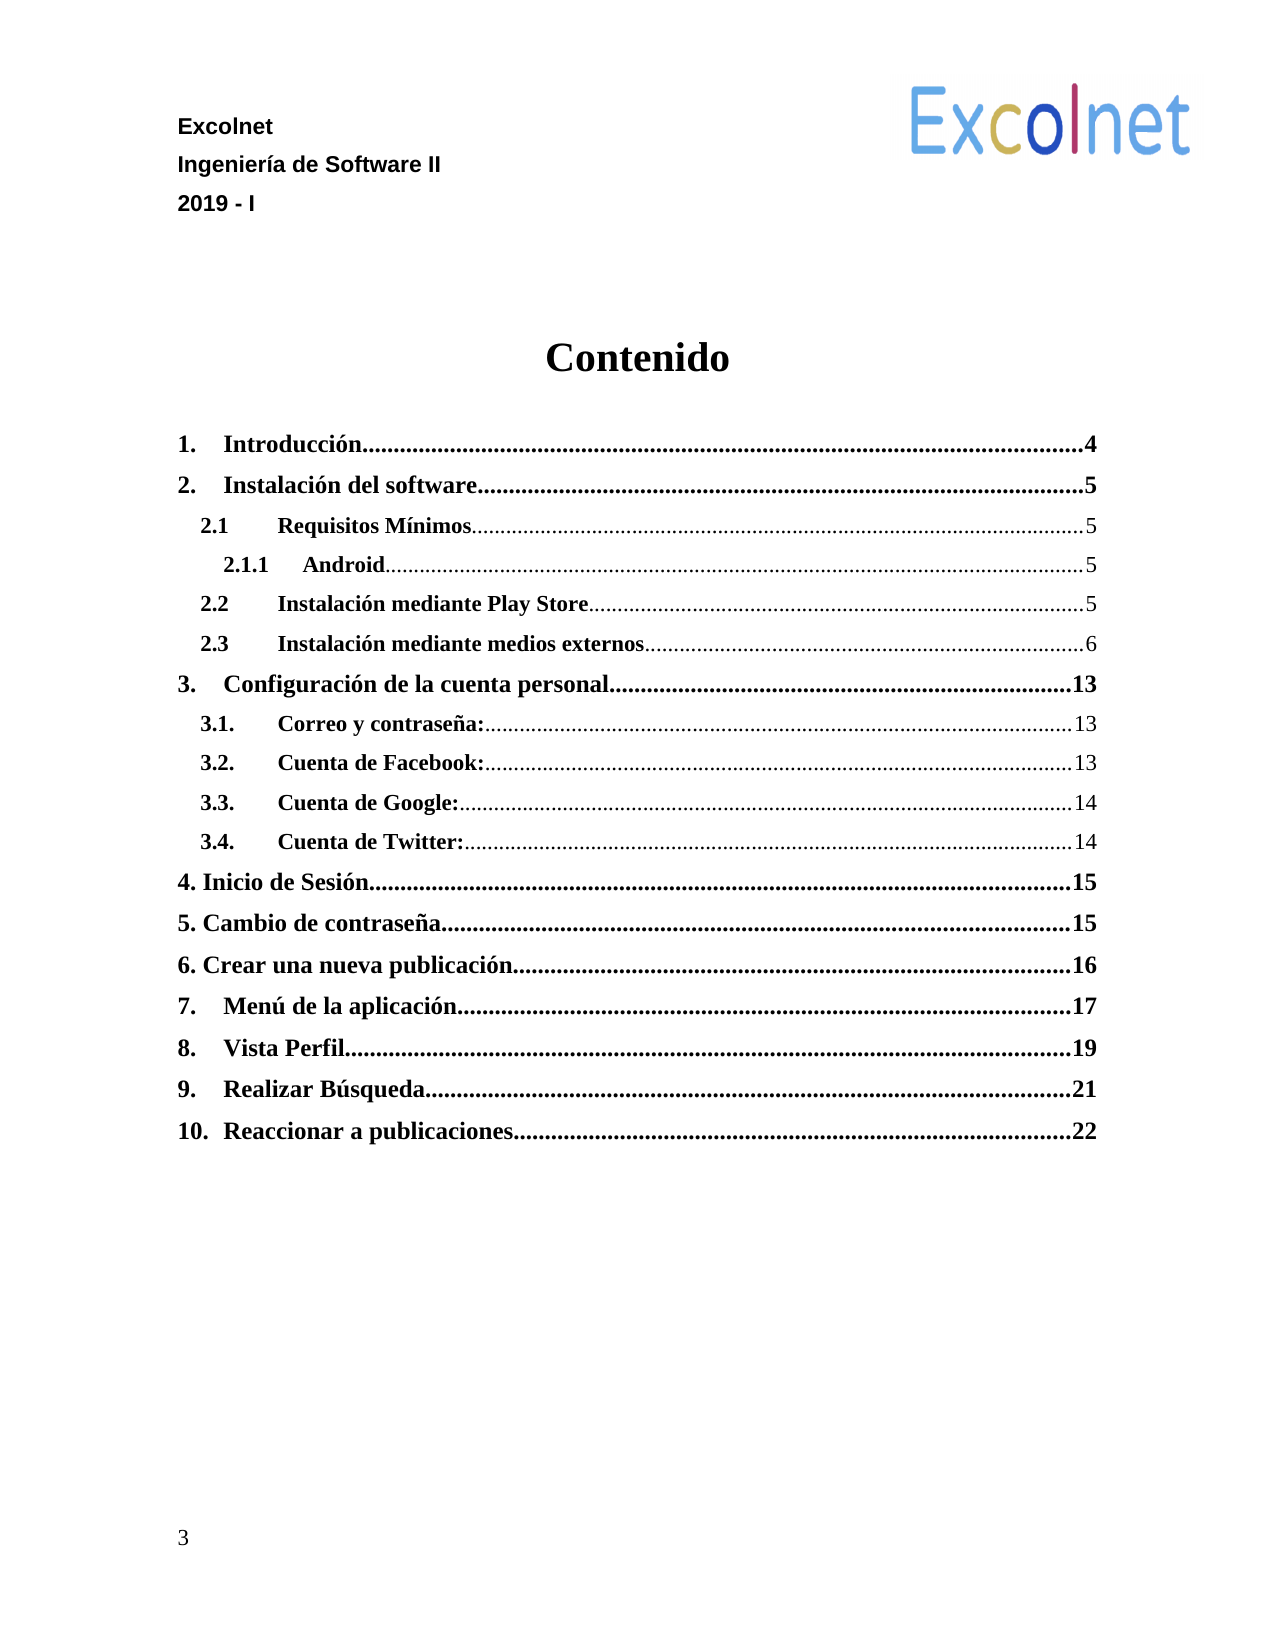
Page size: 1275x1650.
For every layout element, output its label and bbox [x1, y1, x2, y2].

picture [889, 74, 1205, 159]
